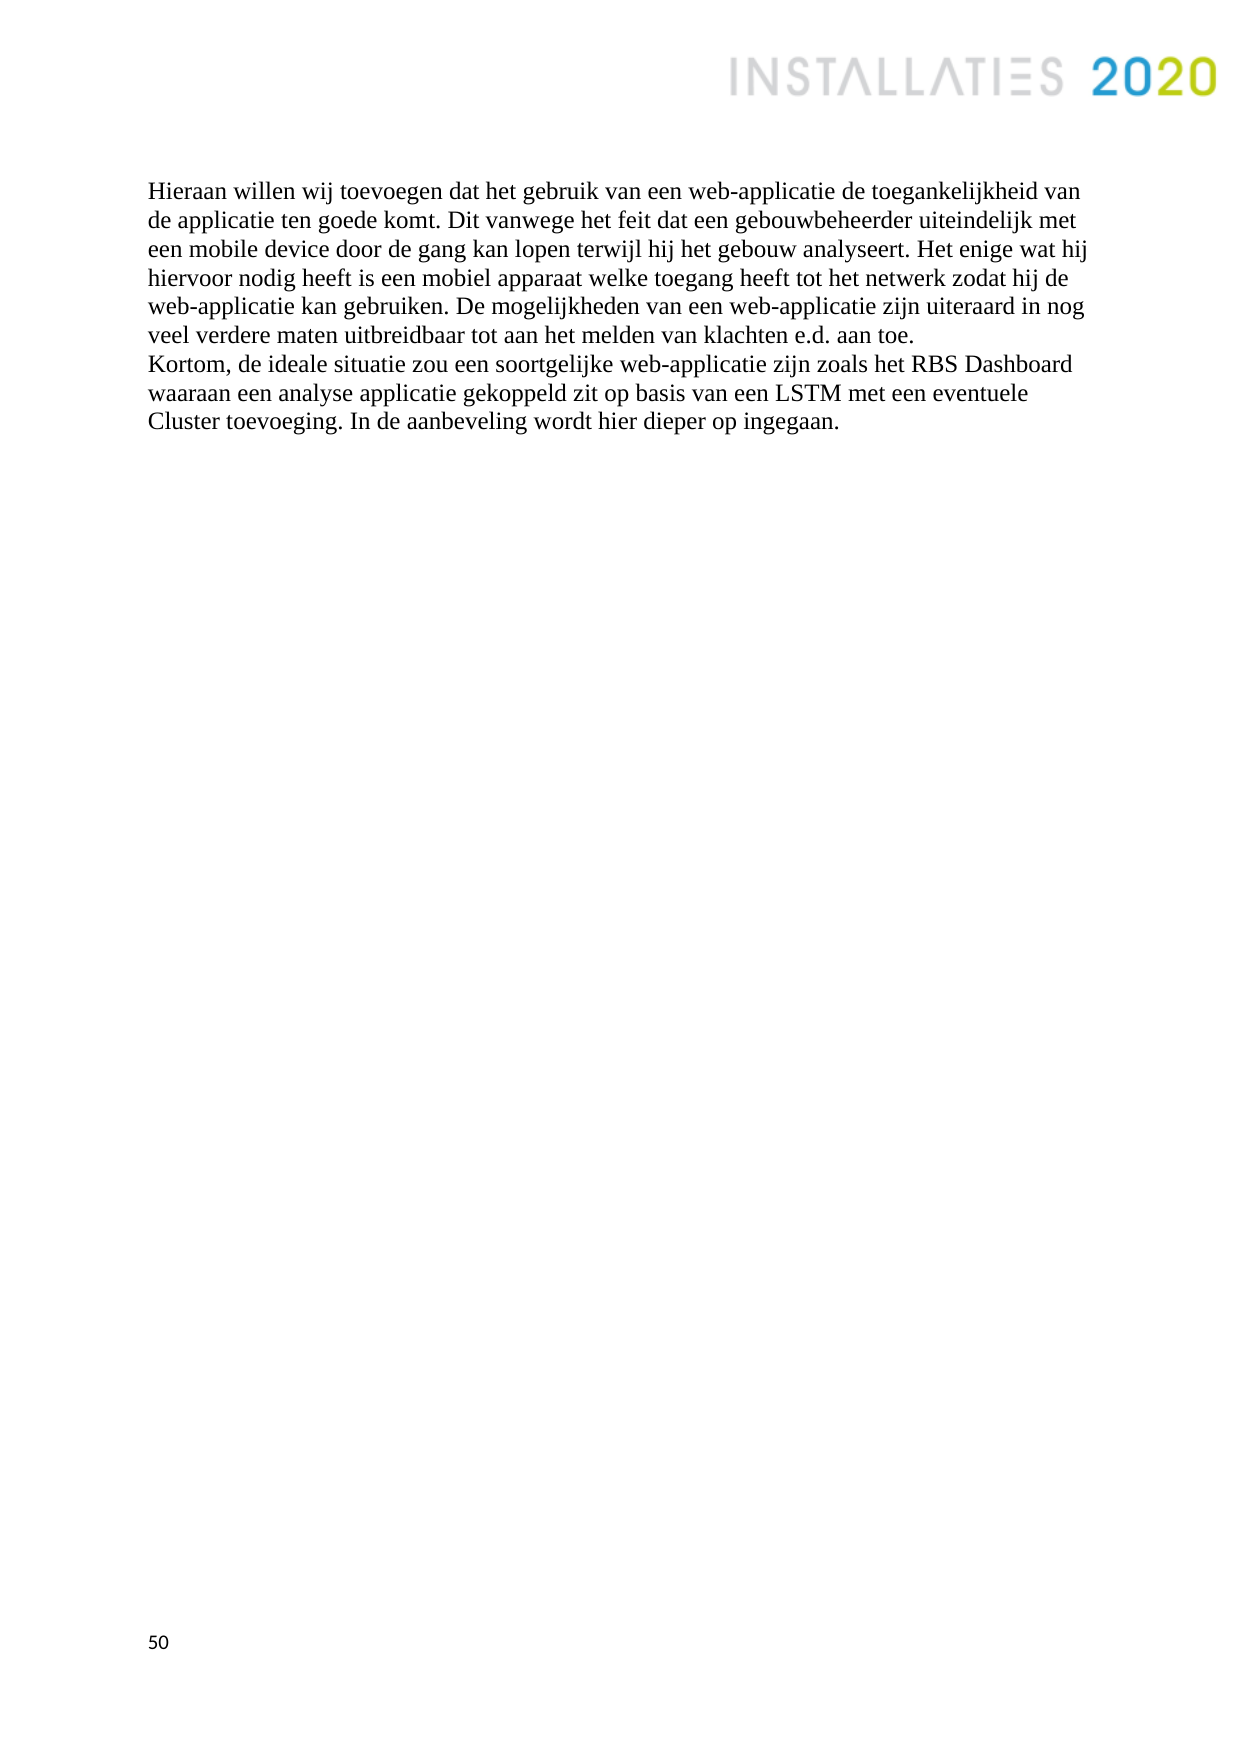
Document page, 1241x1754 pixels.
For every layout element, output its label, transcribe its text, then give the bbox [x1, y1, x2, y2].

picture [728, 54, 1220, 97]
text Kortom, de ideale situatie zou een soortgelijke web-applicatie zijn zoals het RBS Dashboard waaraan een analyse applicatie gekoppeld zit op basis van een LSTM met een eventuele Cluster toevoeging. In de aanbeveling wordt hier dieper op ingegaan. [148, 349, 1093, 435]
text Hieraan willen wij toevoegen dat het gebruik van een web-applicatie de toegankelijkheid van de applicatie ten goede komt. Dit vanwege het feit dat een gebouwbeheerder uiteindelijk met een mobile device door de gang kan lopen terwijl hij het gebouw analyseert. Het enige wat hij hiervoor nodig heeft is een mobiel apparaat welke toegang heeft tot het netwerk zodat hij de web-applicatie kan gebruiken. De mogelijkheden van een web-applicatie zijn uiteraard in nog veel verdere maten uitbreidbaar tot aan het melden van klachten e.d. aan toe. [148, 176, 1093, 349]
